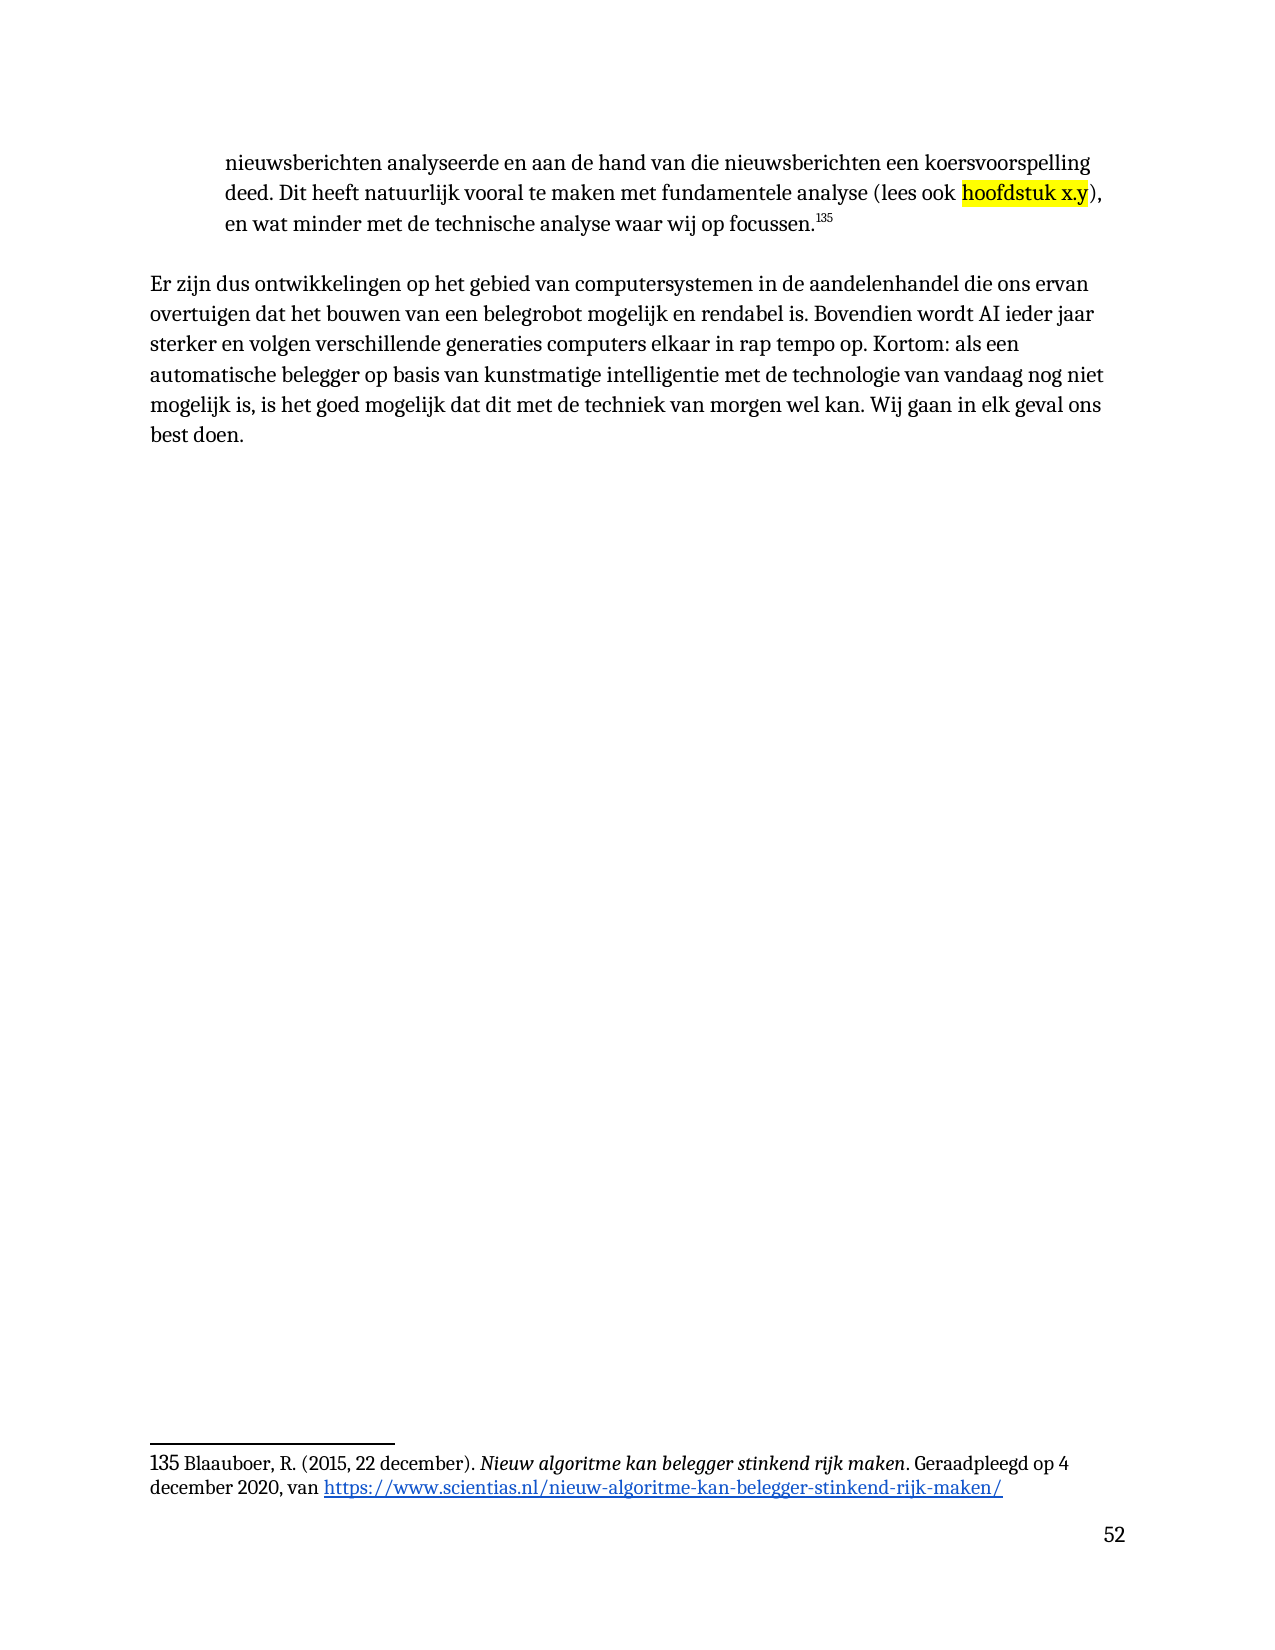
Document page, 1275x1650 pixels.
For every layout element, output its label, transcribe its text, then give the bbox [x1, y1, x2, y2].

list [187, 150, 1125, 237]
text Er zijn dus ontwikkelingen op het gebied van computersystemen in de aandelenhandel die ons ervan overtuigen dat het bouwen van een belegrobot mogelijk en rendabel is. Bovendien wordt AI ieder jaar sterker en volgen verschillende generaties computers elkaar in rap tempo op. Kortom: als een automatische belegger op basis van kunstmatige intelligentie met de technologie van vandaag nog niet mogelijk is, is het goed mogelijk dat dit met de techniek van morgen wel kan. Wij gaan in elk geval ons best doen. [150, 271, 1125, 448]
